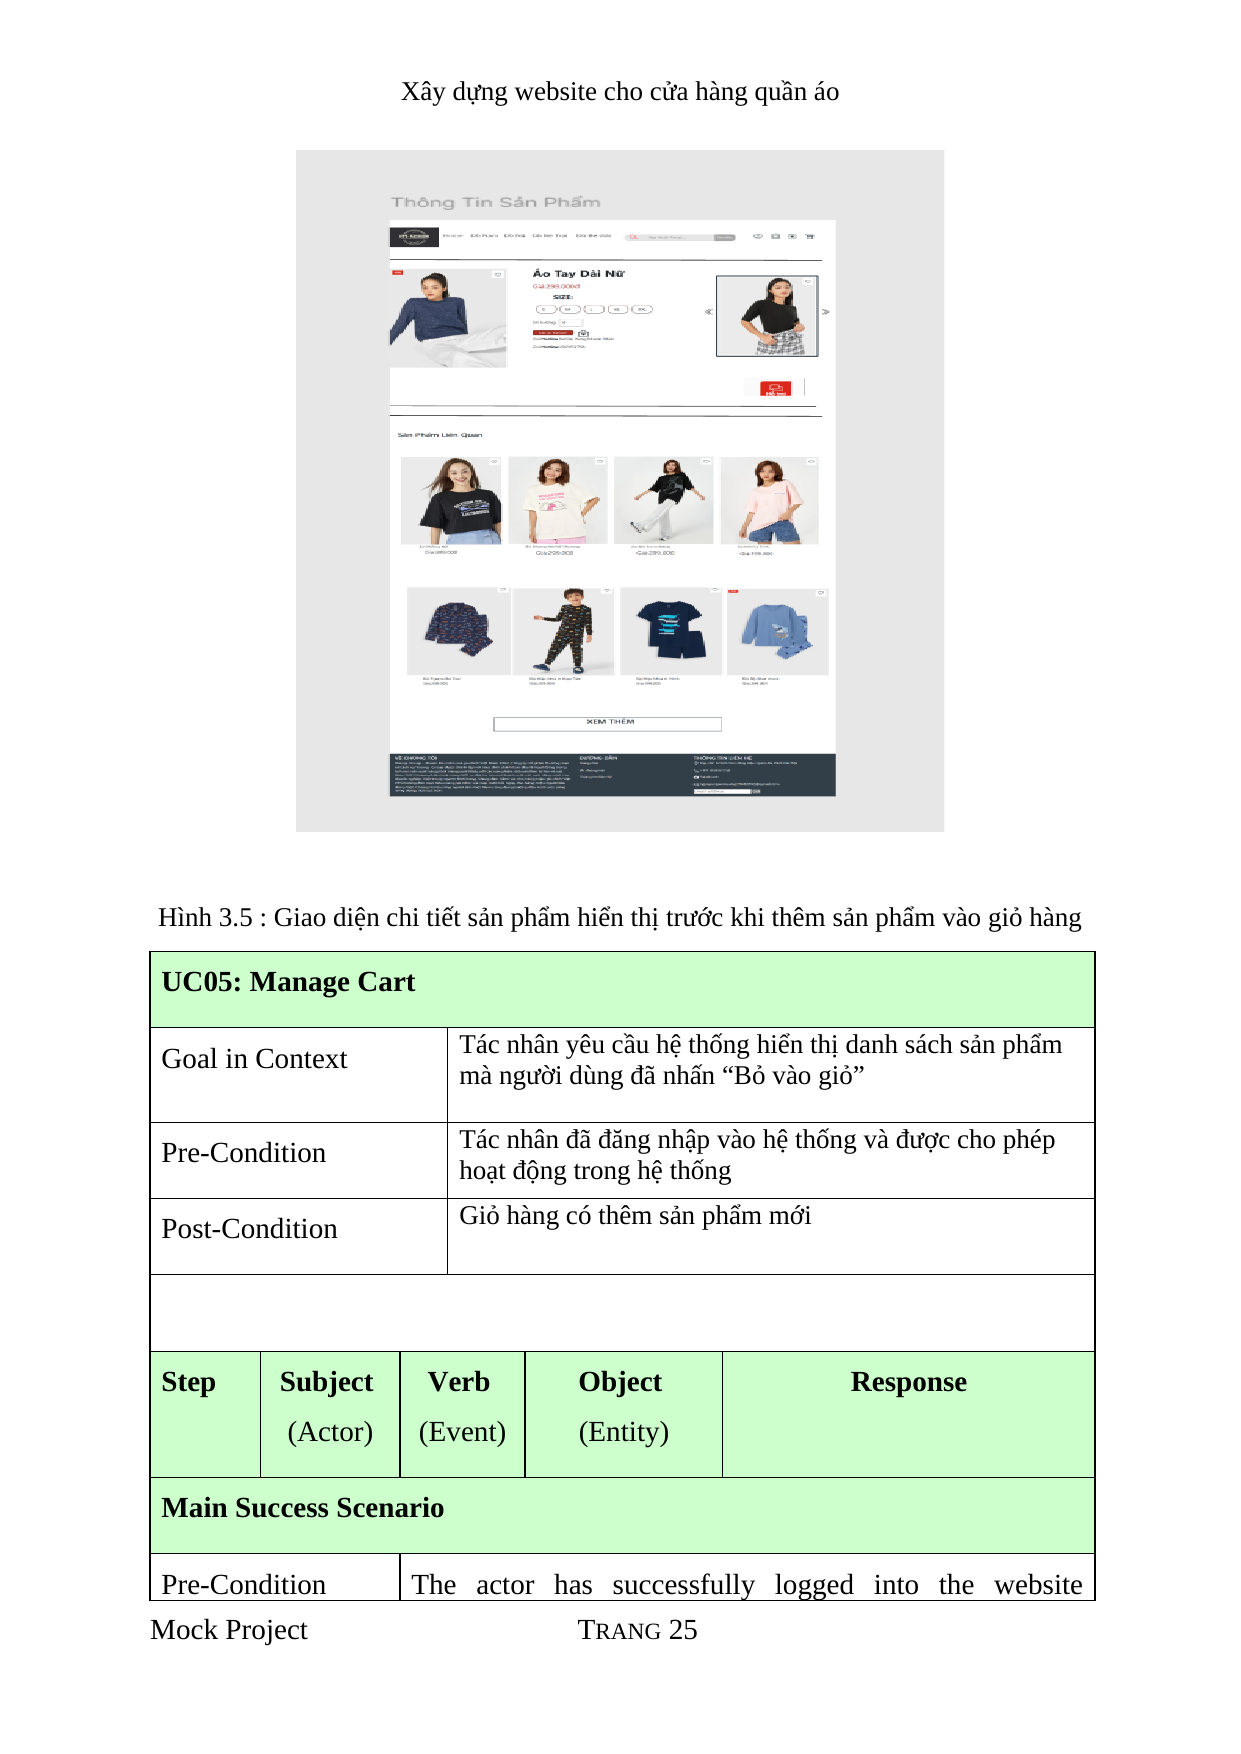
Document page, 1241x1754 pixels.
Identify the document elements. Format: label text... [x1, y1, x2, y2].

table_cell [401, 1554, 1094, 1600]
table_cell Tác nhân đã đăng nhập vào hệ thống và được cho phép hoạt động trong hệ thống [448, 1123, 1094, 1198]
text Hình 3.5 : Giao diện chi tiết sản phẩm hiển thị trước khi thêm sản phẩm vào giỏ hàng [150, 901, 1090, 932]
table_cell Goal in Context [151, 1028, 447, 1122]
table_cell Subject (Actor) [261, 1352, 399, 1477]
table_cell Step [151, 1352, 260, 1477]
table_cell Tác nhân yêu cầu hệ thống hiển thị danh sách sản phẩm mà người dùng đã nhấn “Bỏ vào giỏ” [448, 1028, 1094, 1122]
table_cell Verb (Event) [401, 1352, 524, 1477]
table_cell Pre-Condition [151, 1554, 399, 1600]
table_cell Object (Entity) [526, 1352, 722, 1477]
table_cell [151, 1275, 1094, 1351]
table_cell Main Success Scenario [151, 1478, 1094, 1553]
table_cell Pre-Condition [151, 1123, 447, 1198]
table_header UC05: Manage Cart [151, 952, 1094, 1027]
table_cell Post-Condition [151, 1199, 447, 1274]
table_cell Giỏ hàng có thêm sản phẩm mới [448, 1199, 1094, 1274]
table_cell Response [723, 1352, 1094, 1477]
picture [296, 150, 945, 832]
